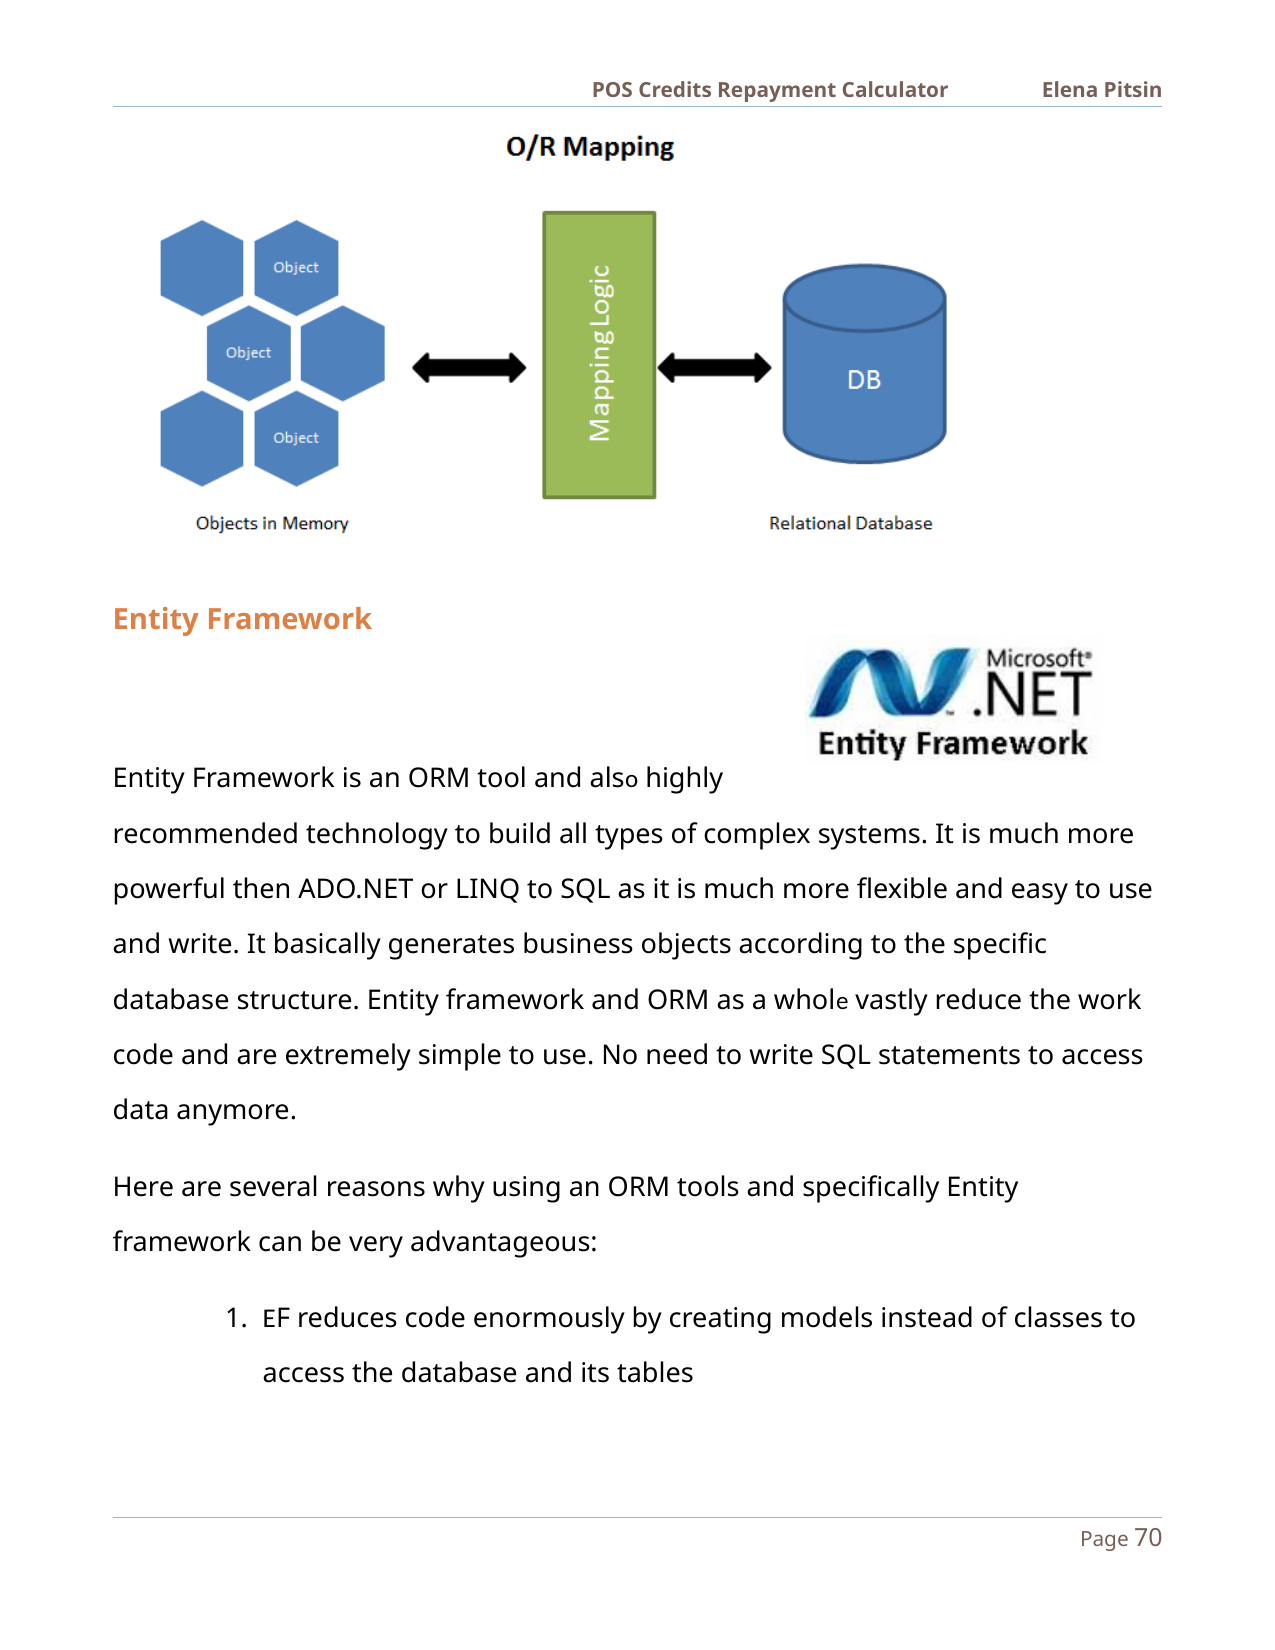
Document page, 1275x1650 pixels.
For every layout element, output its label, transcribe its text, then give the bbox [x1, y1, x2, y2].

text Entity Framework [112, 598, 1162, 638]
picture [804, 635, 1102, 764]
picture [112, 112, 988, 562]
text Here are several reasons why using an ORM tools and specifically Entity framework can be very advantageous: [112, 1167, 1162, 1259]
text Entity Framework is an ORM tool and alsо highly recommended technology to build all types of complex systems. It is much more powerful then ADO.NET or LINQ to SQL as it is much more flexible and easy to use and write. It basically generates business objects according to the specific database structure. Entity framework and ORM as a wholе vastly reduce the work code and are extremely simple to use. No need to write SQL statements to access data anymore. [112, 759, 1162, 1128]
list ЕF reduces code enormously by creating models instead of classes to access the database and its tables [225, 1298, 1162, 1391]
